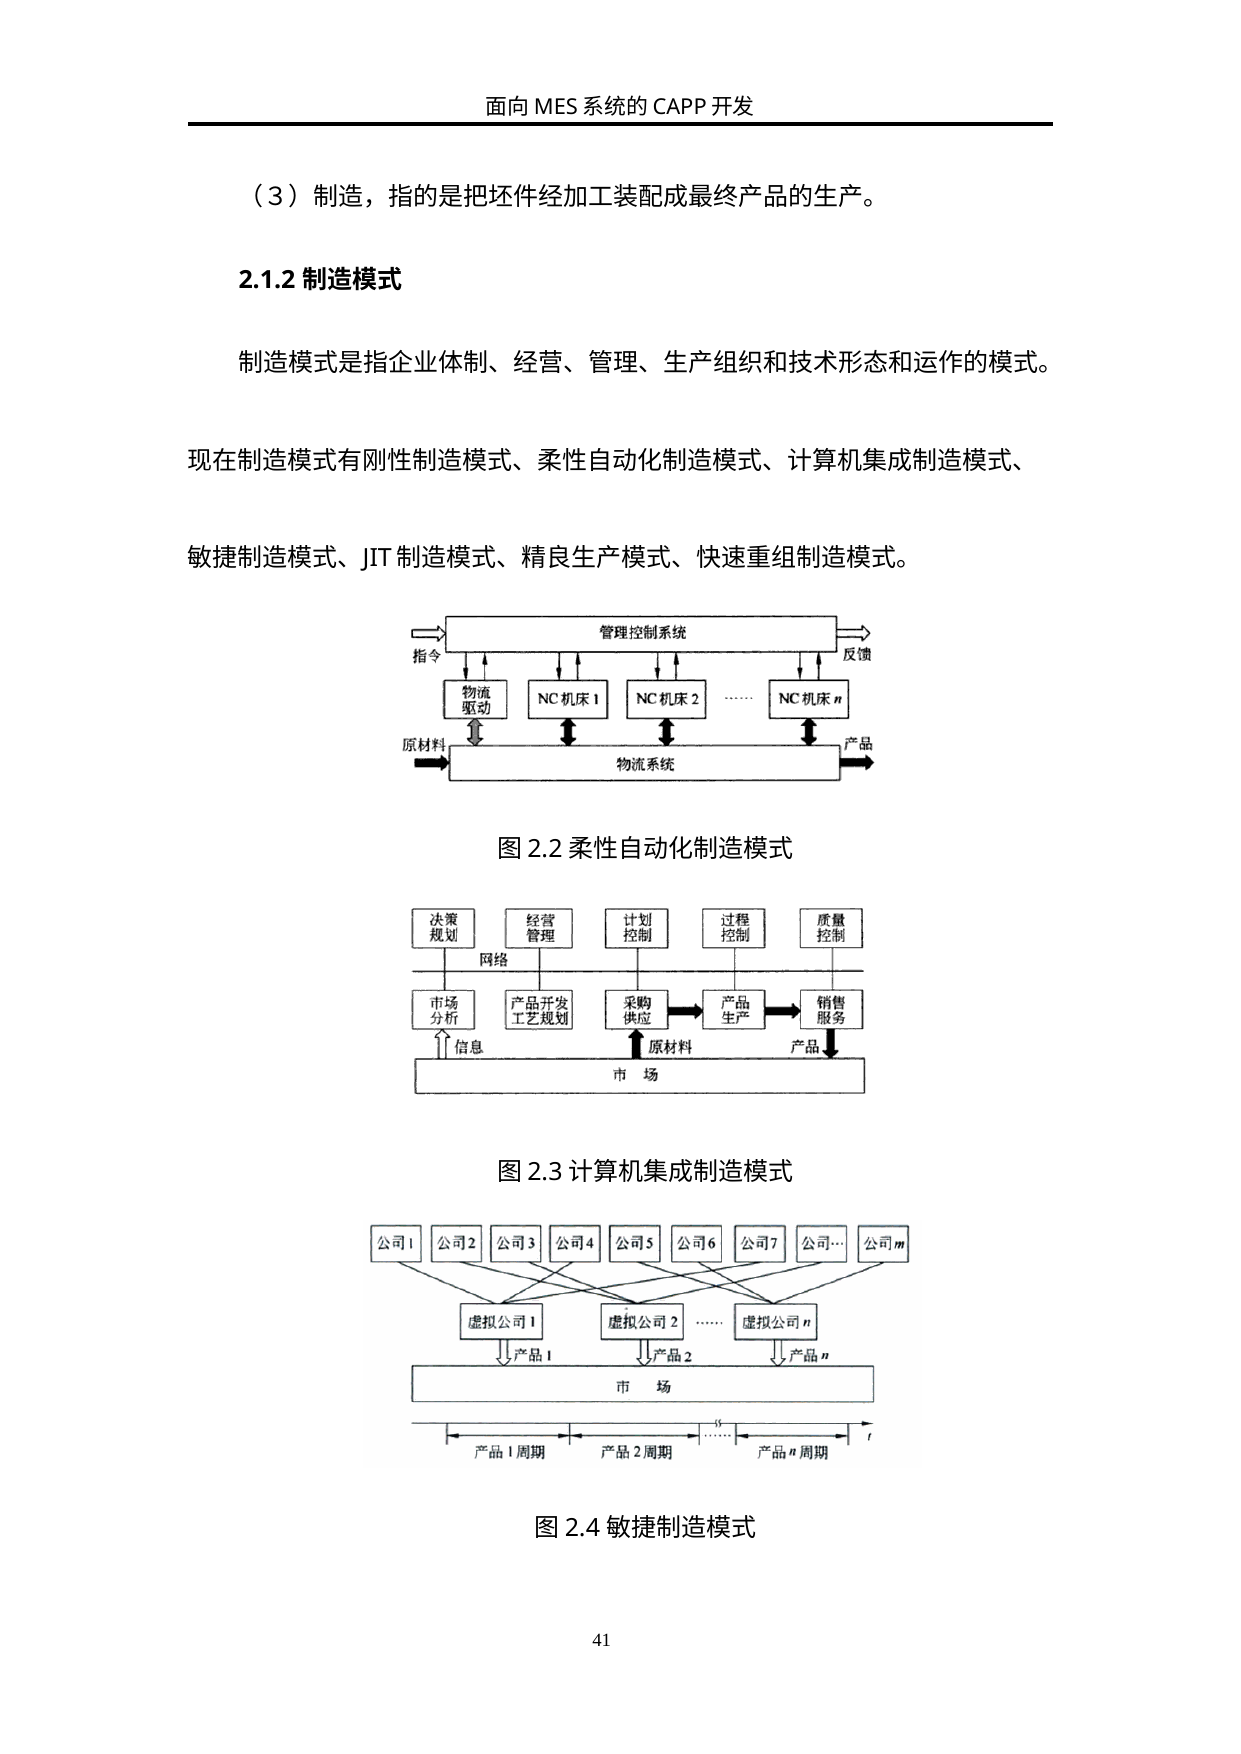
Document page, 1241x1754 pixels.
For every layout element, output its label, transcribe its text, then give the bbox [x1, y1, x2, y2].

text 图2.2 柔性自动化制造模式 [187, 814, 1053, 879]
text 制造模式是指企业体制、经营、管理、生产组织和技术形态和运作的模式。现在制造模式有刚性制造模式、柔性自动化制造模式、计算机集成制造模式、敏捷制造模式、JIT制造模式、精良生产模式、快速重组制造模式。 [187, 328, 1053, 588]
text 2.1.2 制造模式 [187, 245, 1053, 310]
text 图2.4 敏捷制造模式 [187, 1493, 1053, 1558]
text （３）制造，指的是把坯件经加工装配成最终产品的生产。 [187, 162, 1053, 227]
picture [362, 1220, 923, 1468]
picture [399, 606, 892, 790]
picture [399, 897, 892, 1102]
text 图2.3 计算机集成制造模式 [187, 1137, 1053, 1202]
